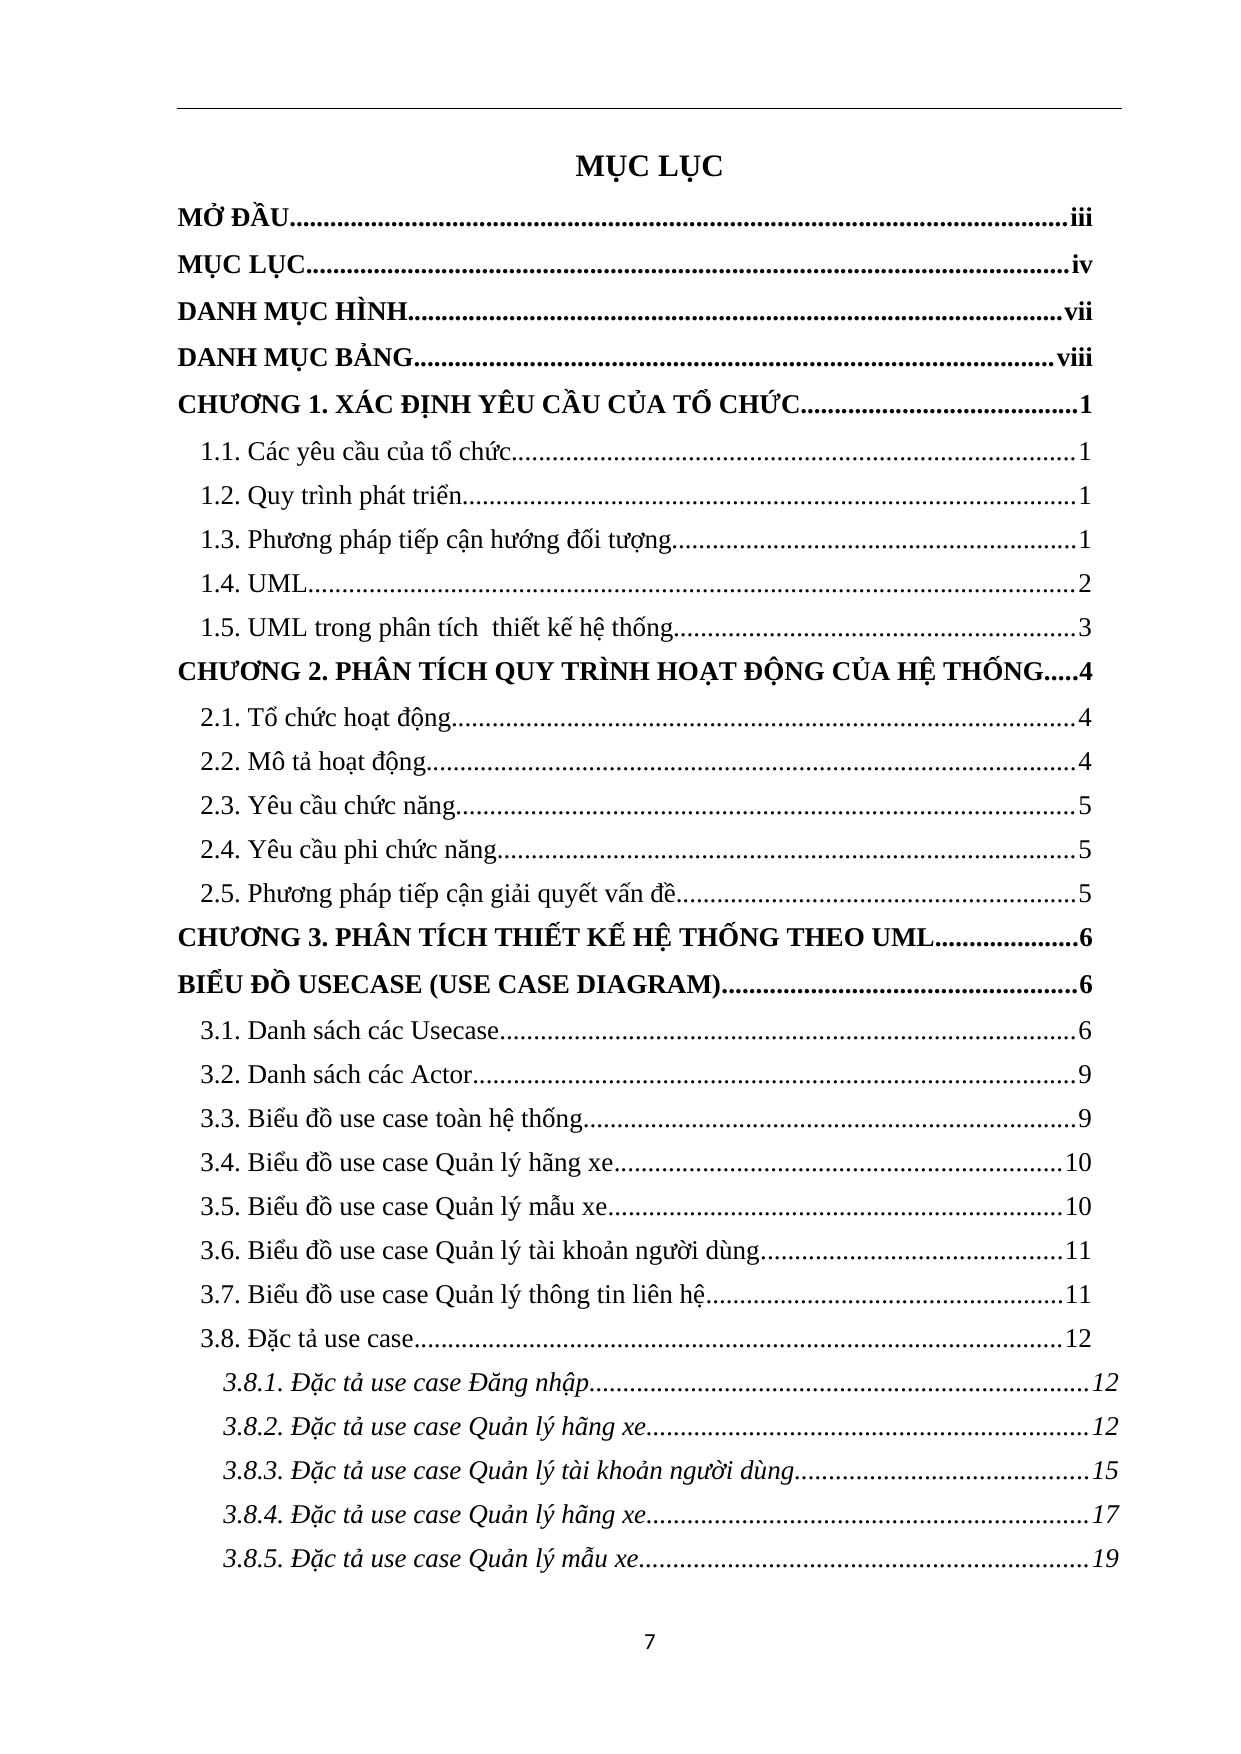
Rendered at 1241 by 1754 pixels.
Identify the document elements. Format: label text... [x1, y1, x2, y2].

text 2.5. Phương pháp tiếp cận giải quyết vấn đề 5 [200, 877, 1122, 908]
text 3.8.5. Đặc tả use case Quản lý mẫu xe 19 [223, 1542, 1122, 1573]
text 3.7. Biểu đồ use case Quản lý thông tin liên hệ 11 [200, 1278, 1122, 1309]
text DANH MỤC BẢNG viii [177, 342, 1122, 373]
text 3.8.3. Đặc tả use case Quản lý tài khoản người dùng 15 [223, 1454, 1122, 1485]
text BIỂU ĐỒ USECASE (USE CASE DIAGRAM) 6 [177, 968, 1122, 999]
text 3.1. Danh sách các Usecase 6 [200, 1014, 1122, 1046]
text 2.2. Mô tả hoạt động 4 [200, 745, 1122, 776]
text 1.1. Các yêu cầu của tổ chức 1 [200, 435, 1122, 466]
text 3.8.4. Đặc tả use case Quản lý hãng xe 17 [223, 1498, 1122, 1529]
text 3.6. Biểu đồ use case Quản lý tài khoản người dùng 11 [200, 1234, 1122, 1265]
text MỤC LỤC [177, 148, 1122, 184]
text 1.5. UML trong phân tích thiết kế hệ thống 3 [200, 611, 1122, 642]
text CHƯƠNG 2. PHÂN TÍCH QUY TRÌNH HOẠT ĐỘNG CỦA HỆ THỐNG 4 [177, 655, 1122, 686]
text 3.8. Đặc tả use case 12 [200, 1322, 1122, 1353]
text 3.3. Biểu đồ use case toàn hệ thống 9 [200, 1102, 1122, 1133]
text 3.5. Biểu đồ use case Quản lý mẫu xe 10 [200, 1190, 1122, 1221]
text 2.1. Tổ chức hoạt động 4 [200, 701, 1122, 732]
text DANH MỤC HÌNH vii [177, 295, 1122, 326]
text CHƯƠNG 1. XÁC ĐỊNH YÊU CẦU CỦA TỔ CHỨC 1 [177, 388, 1122, 419]
text 2.3. Yêu cầu chức năng 5 [200, 789, 1122, 820]
text 3.2. Danh sách các Actor 9 [200, 1058, 1122, 1089]
text MỞ ĐẦU iii [177, 202, 1122, 233]
text MỤC LỤC iv [177, 248, 1122, 279]
text 1.3. Phương pháp tiếp cận hướng đối tượng 1 [200, 523, 1122, 554]
text 2.4. Yêu cầu phi chức năng 5 [200, 833, 1122, 864]
text 1.2. Quy trình phát triển 1 [200, 479, 1122, 510]
text 3.8.1. Đặc tả use case Đăng nhập 12 [223, 1366, 1122, 1397]
text 3.8.2. Đặc tả use case Quản lý hãng xe 12 [223, 1410, 1122, 1441]
text 3.4. Biểu đồ use case Quản lý hãng xe 10 [200, 1146, 1122, 1177]
text CHƯƠNG 3. PHÂN TÍCH THIẾT KẾ HỆ THỐNG THEO UML 6 [177, 921, 1122, 952]
text 1.4. UML 2 [200, 567, 1122, 598]
